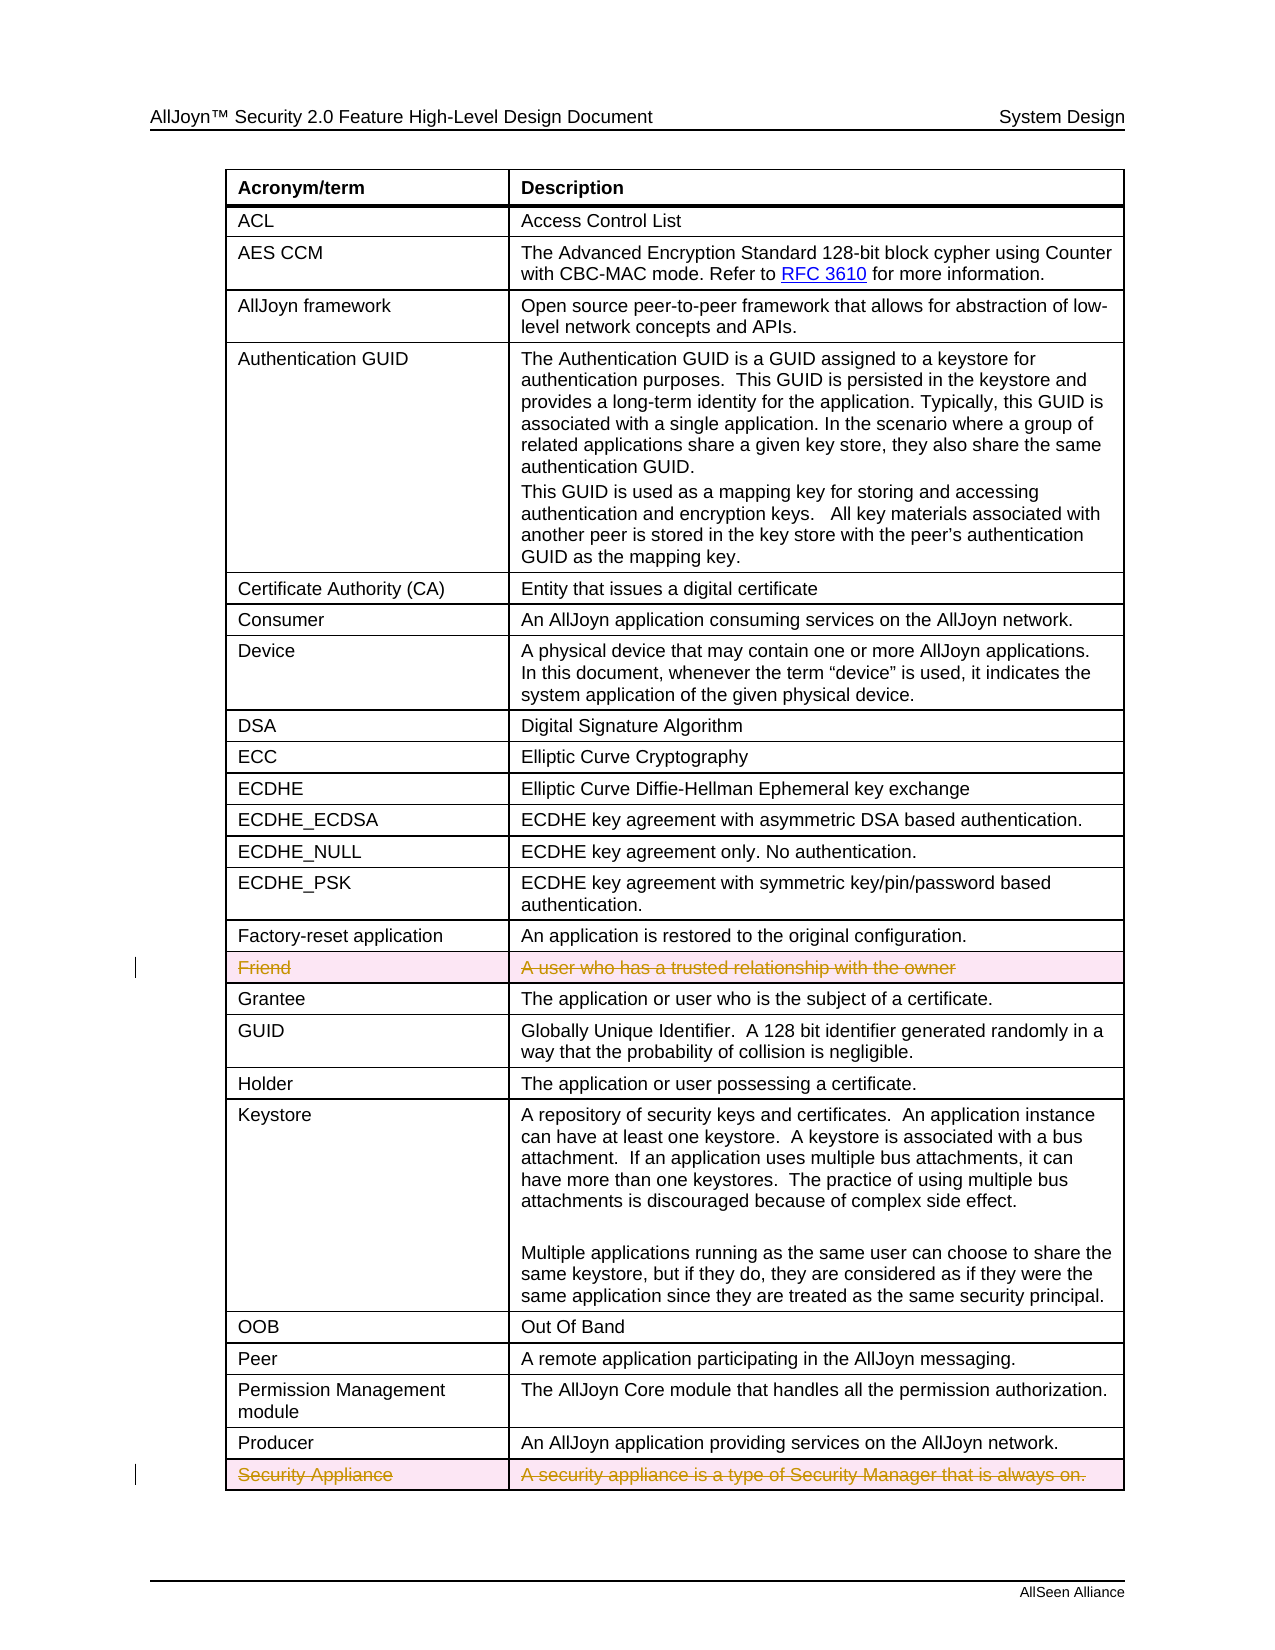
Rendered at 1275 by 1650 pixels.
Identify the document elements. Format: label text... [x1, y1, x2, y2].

table_cell An AllJoyn application providing services on the AllJoyn network. [510, 1428, 1123, 1458]
table_cell The AllJoyn Core module that handles all the permission authorization. [510, 1375, 1123, 1426]
table_cell Globally Unique Identifier. A 128 bit identifier generated randomly in a way that the probability of collision is negligible. [510, 1015, 1123, 1067]
table_cell Keystore [227, 1100, 508, 1311]
table_cell Entity that issues a digital certificate [510, 573, 1123, 603]
table_cell An application is restored to the original configuration. [510, 921, 1123, 951]
table_cell ACL [227, 208, 508, 236]
table_cell Authentication GUID [227, 343, 508, 572]
table_cell Producer [227, 1428, 508, 1458]
table_cell AllJoyn framework [227, 291, 508, 342]
table_cell ECDHE_PSK [227, 868, 508, 919]
table_cell OOB [227, 1312, 508, 1342]
table_cell Holder [227, 1068, 508, 1098]
table_header Description [510, 170, 1123, 204]
table_cell Factory-reset application [227, 921, 508, 951]
table_header Acronym/term [227, 170, 508, 204]
table_cell Consumer [227, 605, 508, 634]
table_cell Peer [227, 1344, 508, 1373]
table_cell A repository of security keys and certificates. An application instance can have at least one keystore. A keystore is associated with a bus attachment. If an application uses multiple bus attachments, it can have more than one keystores. The practice of using multiple bus attachments is discouraged because of complex side effect. Multiple applications running as the same user can choose to share the same keystore, but if they do, they are considered as if they were the same application since they are treated as the same security principal. [510, 1100, 1123, 1311]
table_cell ECDHE key agreement with asymmetric DSA based authentication. [510, 805, 1123, 835]
table_cell ECDHE_ECDSA [227, 805, 508, 835]
table_cell ECC [227, 742, 508, 772]
table_cell The Advanced Encryption Standard 128-bit block cypher using Counter with CBC-MAC mode. Refer to RFC 3610 for more information. [510, 237, 1123, 289]
table_cell ECDHE [227, 774, 508, 803]
table_cell The application or user possessing a certificate. [510, 1068, 1123, 1098]
table_cell Out Of Band [510, 1312, 1123, 1342]
table_cell ECDHE_NULL [227, 837, 508, 866]
table_cell A physical device that may contain one or more AllJoyn applications. In this document, whenever the term “device” is used, it indicates the system application of the given physical device. [510, 636, 1123, 709]
table_cell A remote application participating in the AllJoyn messaging. [510, 1344, 1123, 1373]
table_cell Certificate Authority (CA) [227, 573, 508, 603]
table_cell The application or user who is the subject of a certificate. [510, 984, 1123, 1014]
table_cell The Authentication GUID is a GUID assigned to a keystore for authentication purposes. This GUID is persisted in the keystore and provides a long-term identity for the application. Typically, this GUID is associated with a single application. In the scenario where a group of related applications share a given key store, they also share the same authentication GUID. This GUID is used as a mapping key for storing and accessing authentication and encryption keys. All key materials associated with another peer is stored in the key store with the peer’s authentication GUID as the mapping key. [510, 343, 1123, 572]
table_cell GUID [227, 1015, 508, 1067]
table_cell ECDHE key agreement only. No authentication. [510, 837, 1123, 866]
table_cell Grantee [227, 984, 508, 1014]
table_cell Device [227, 636, 508, 709]
table_cell DSA [227, 711, 508, 741]
table_cell Access Control List [510, 208, 1123, 236]
table_cell Permission Management module [227, 1375, 508, 1426]
table_cell Digital Signature Algorithm [510, 711, 1123, 741]
table_cell AES CCM [227, 237, 508, 289]
table_cell An AllJoyn application consuming services on the AllJoyn network. [510, 605, 1123, 634]
table_cell Open source peer-to-peer framework that allows for abstraction of low-level network concepts and APIs. [510, 291, 1123, 342]
table_cell ECDHE key agreement with symmetric key/pin/password based authentication. [510, 868, 1123, 919]
table_cell Elliptic Curve Cryptography [510, 742, 1123, 772]
table_cell Elliptic Curve Diffie-Hellman Ephemeral key exchange [510, 774, 1123, 803]
